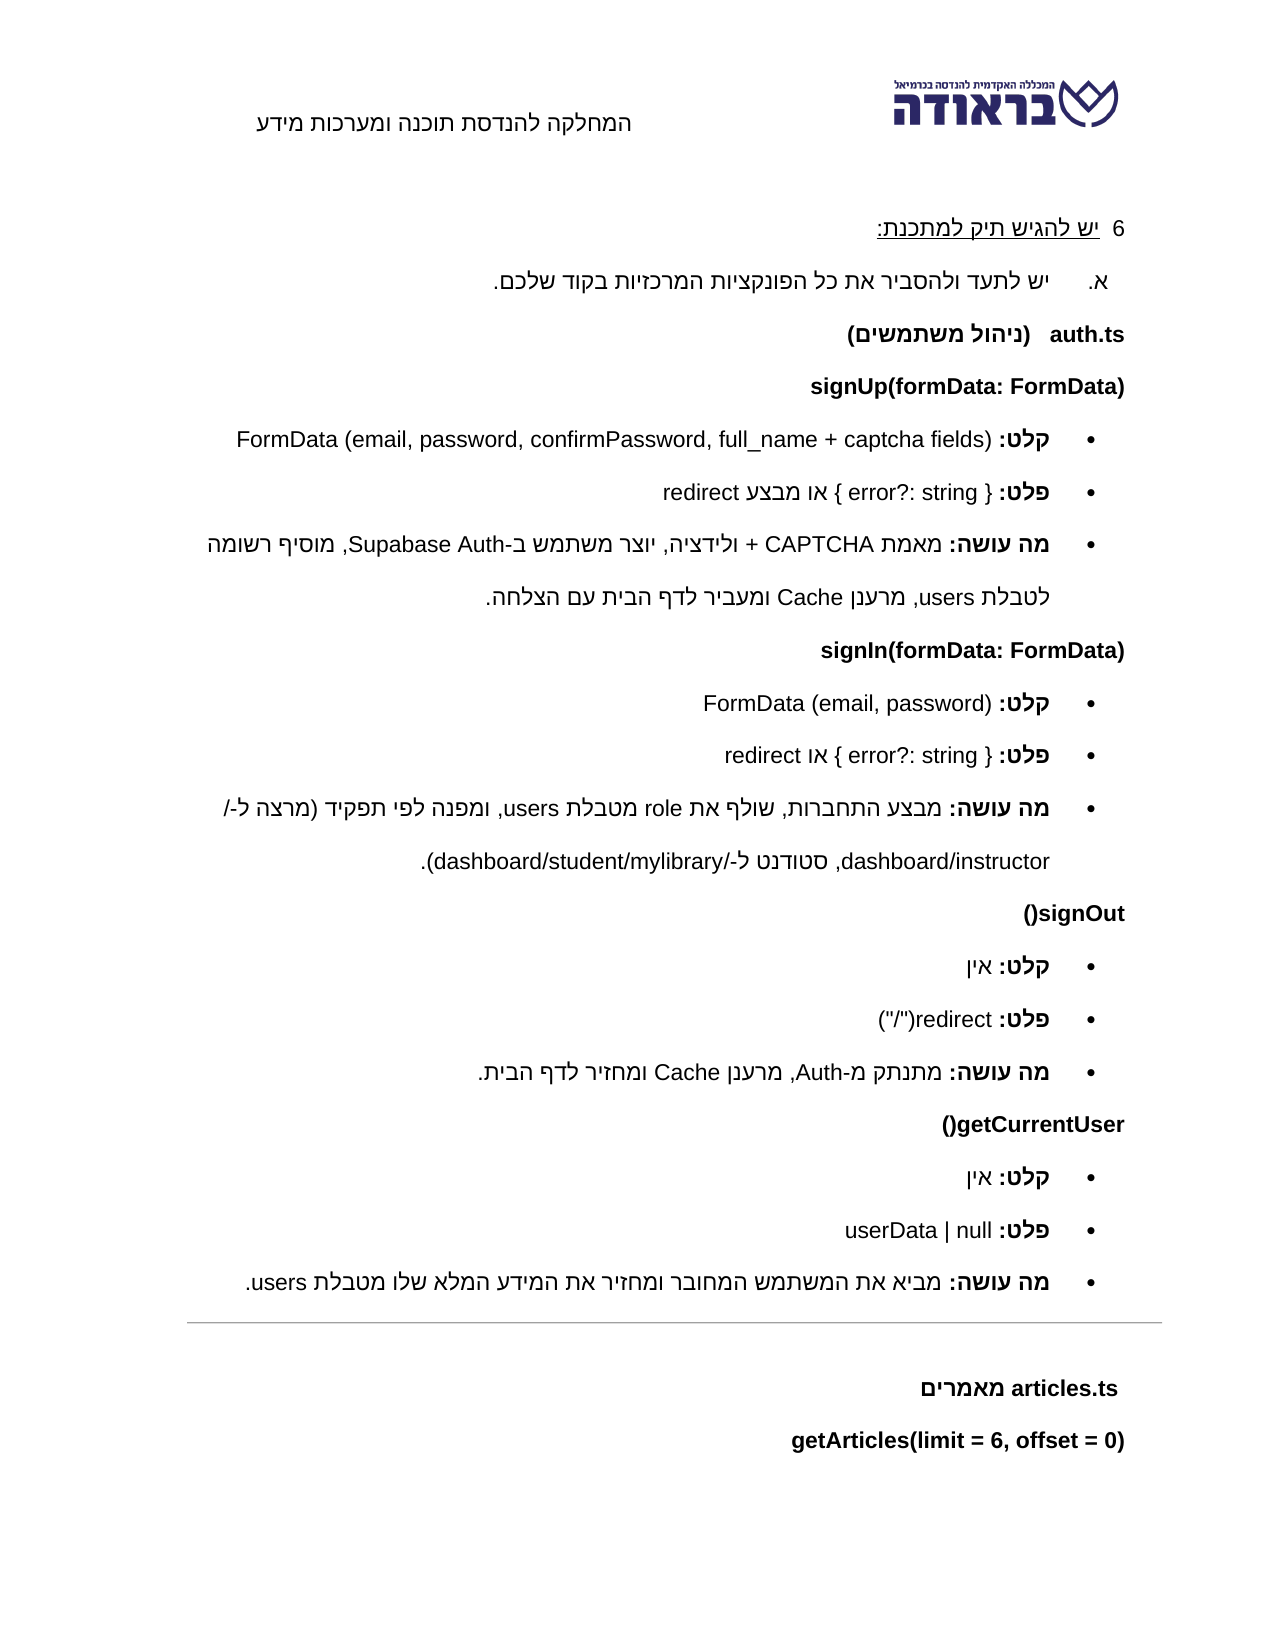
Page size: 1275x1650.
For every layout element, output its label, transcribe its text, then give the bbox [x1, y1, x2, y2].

list קלט: אין [187, 1164, 1087, 1190]
list פלט: { error?: string } או redirect [187, 742, 1087, 769]
text getCurrentUser() [187, 1111, 1125, 1138]
list פלט: userData | null [187, 1217, 1087, 1243]
text signIn(formData: FormData) [187, 637, 1125, 663]
list קלט: אין [187, 953, 1087, 979]
list פלט: redirect("/") [187, 1006, 1087, 1032]
picture [887, 75, 1125, 132]
text 6 יש להגיש תיק למתכנת: [187, 215, 1125, 242]
list מה עושה: מתנתק מ-Auth, מרענן Cache ומחזיר לדף הבית. [187, 1058, 1087, 1085]
list מה עושה: מביא את המשתמש המחובר ומחזיר את המידע המלא שלו מטבלת users. [187, 1269, 1087, 1296]
list מה עושה: מאמת CAPTCHA + ולידציה, יוצר משתמש ב-Supabase Auth, מוסיף רשומה לטבלת users, מרענן Cache ומעביר לדף הבית עם הצלחה. [187, 531, 1087, 611]
text signUp(formData: FormData) [187, 373, 1125, 400]
text signOut() [187, 900, 1125, 927]
list קלט: FormData (email, password) [187, 689, 1087, 716]
text articles.ts מאמרים [187, 1375, 1125, 1401]
list מה עושה: מבצע התחברות, שולף את role מטבלת users, ומפנה לפי תפקיד (מרצה ל-/dashboard/instructor, סטודנט ל-/dashboard/student/mylibrary). [187, 795, 1087, 874]
list קלט: FormData (email, password, confirmPassword, full_name + captcha fields) [187, 426, 1087, 452]
list פלט: { error?: string } או מבצע redirect [187, 479, 1087, 505]
text auth.ts (ניהול משתמשים) [187, 321, 1125, 347]
list יש לתעד ולהסביר את כל הפונקציות המרכזיות בקוד שלכם. [187, 268, 1087, 294]
text getArticles(limit = 6, offset = 0) [187, 1427, 1125, 1454]
